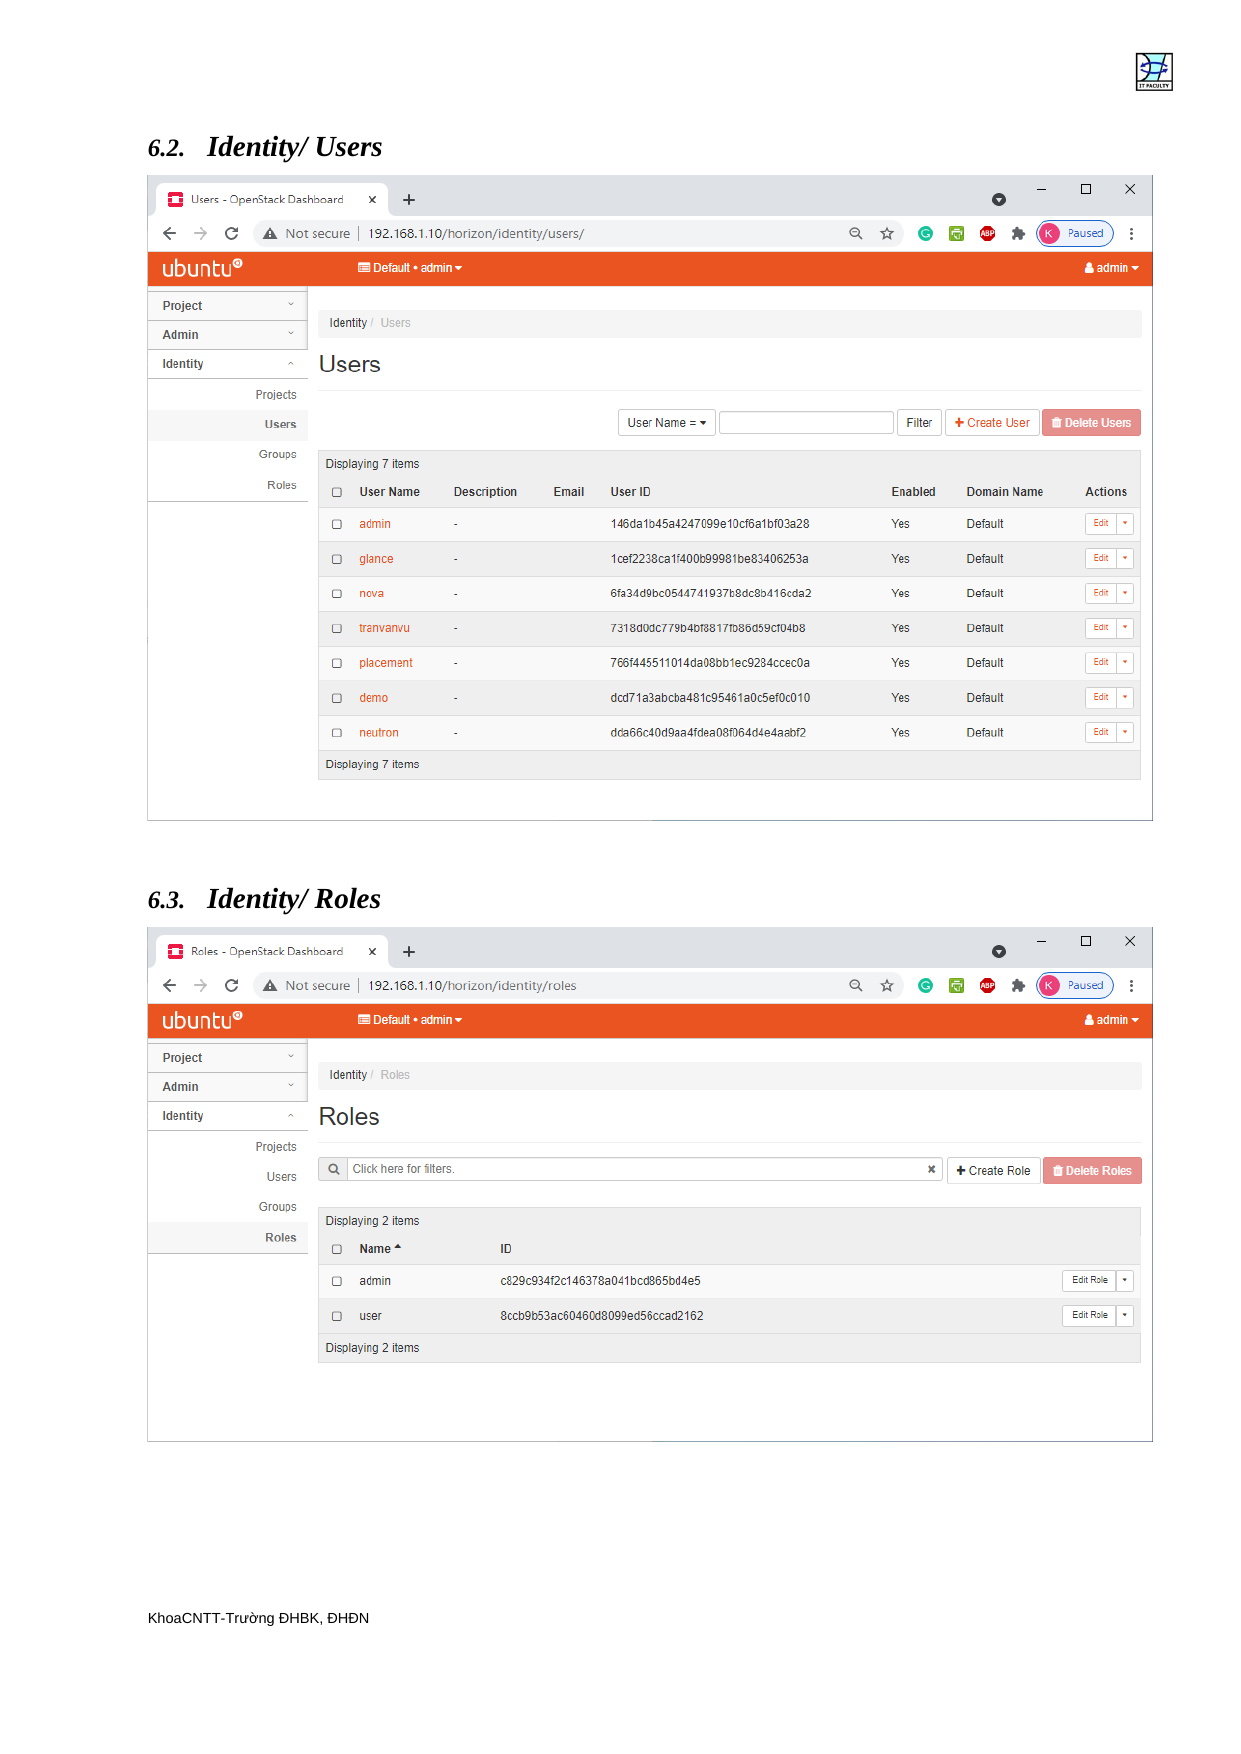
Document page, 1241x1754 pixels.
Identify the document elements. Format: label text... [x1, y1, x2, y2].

subtitle Identity/ Roles [148, 877, 1122, 914]
picture [147, 927, 1153, 1442]
picture [1134, 52, 1174, 92]
subtitle Identity/ Users [148, 125, 1122, 162]
picture [147, 175, 1153, 821]
